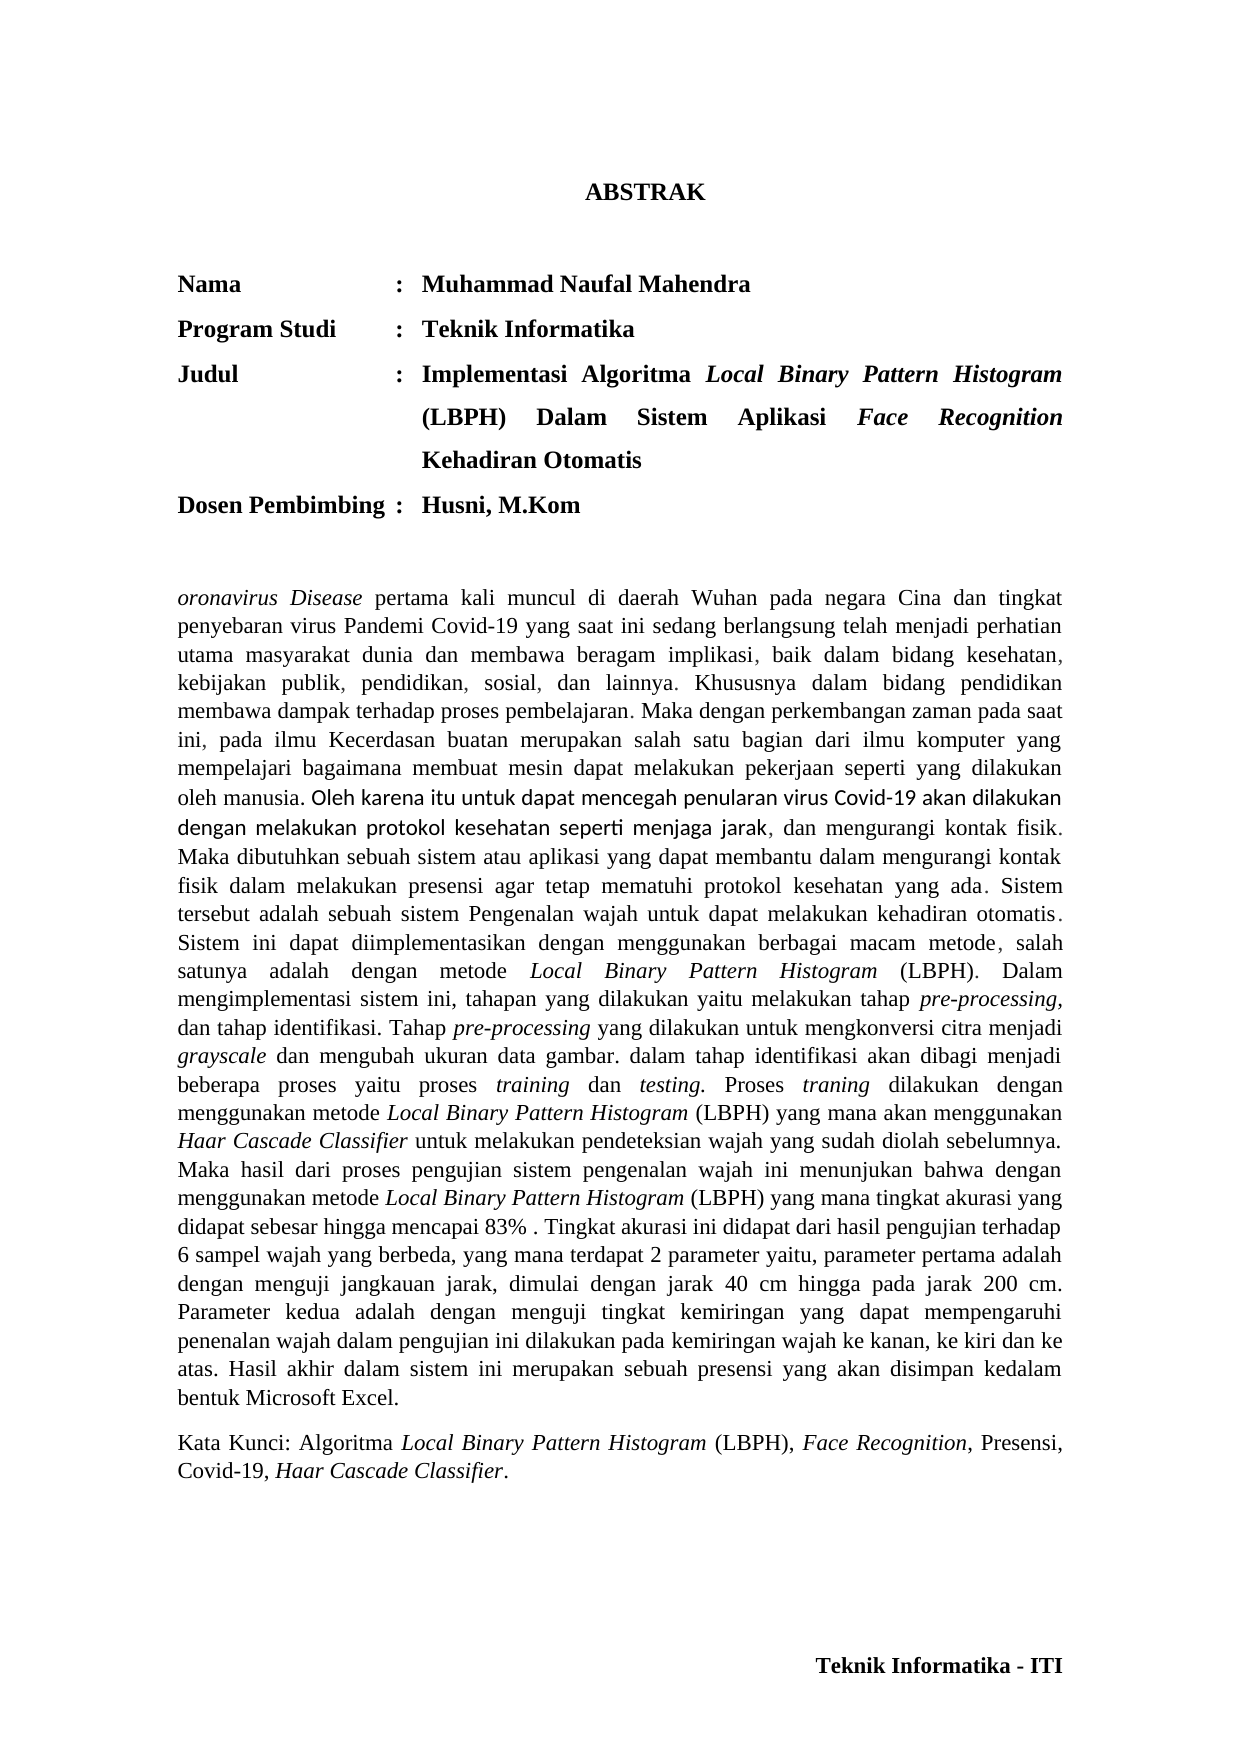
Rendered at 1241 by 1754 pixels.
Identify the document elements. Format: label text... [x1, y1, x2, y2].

table_cell Dosen Pembimbing [176, 489, 394, 533]
table_cell : [394, 489, 420, 533]
table_cell Judul [176, 357, 394, 488]
table_cell Teknik Informatika [420, 312, 1065, 357]
table_cell Implementasi Algoritma Local Binary Pattern Histogram (LBPH) Dalam Sistem Aplikasi Face Recognition Kehadiran Otomatis [420, 357, 1065, 488]
text Kata Kunci: Algoritma Local Binary Pattern Histogram (LBPH), Face Recognition, Presensi, Covid-19, Haar Cascade Classifier. [177, 1429, 1063, 1483]
table_cell Program Studi [176, 312, 394, 357]
table_header : [394, 267, 420, 312]
table_cell : [394, 357, 420, 488]
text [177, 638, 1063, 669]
table_header Nama [176, 267, 394, 312]
text oronavirus Disease pertama kali muncul di daerah Wuhan pada negara Cina dan tingkat penyebaran virus Pandemi Covid-19 yang saat ini sedang berlangsung telah menjadi perhatian utama masyarakat dunia dan membawa beragam implikasi, baik dalam bidang kesehatan, kebijakan publik, pendidikan, sosial, dan lainnya. Khususnya dalam bidang pendidikan membawa dampak terhadap proses pembelajaran. Maka dengan perkembangan zaman pada saat ini, pada ilmu Kecerdasan buatan merupakan salah satu bagian dari ilmu komputer yang mempelajari bagaimana membuat mesin dapat melakukan pekerjaan seperti yang dilakukan oleh manusia. Oleh karena itu untuk dapat mencegah penularan virus Covid-19 akan dilakukan dengan melakukan protokol kesehatan seperti menjaga jarak, dan mengurangi kontak fisik. Maka dibutuhkan sebuah sistem atau aplikasi yang dapat membantu dalam mengurangi kontak fisik dalam melakukan presensi agar tetap mematuhi protokol kesehatan yang ada. Sistem tersebut adalah sebuah sistem Pengenalan wajah untuk dapat melakukan kehadiran otomatis. Sistem ini dapat diimplementasikan dengan menggunakan berbagai macam metode, salah satunya adalah dengan metode Local Binary Pattern Histogram (LBPH). Dalam mengimplementasi sistem ini, tahapan yang dilakukan yaitu melakukan tahap pre-processing, dan tahap identifikasi. Tahap pre-processing yang dilakukan untuk mengkonversi citra menjadi grayscale dan mengubah ukuran data gambar. dalam tahap identifikasi akan dibagi menjadi beberapa proses yaitu proses training dan testing. Proses traning dilakukan dengan menggunakan metode Local Binary Pattern Histogram (LBPH) yang mana akan menggunakan Haar Cascade Classifier untuk melakukan pendeteksian wajah yang sudah diolah sebelumnya. Maka hasil dari proses pengujian sistem pengenalan wajah ini menunjukan bahwa dengan menggunakan metode Local Binary Pattern Histogram (LBPH) yang mana tingkat akurasi yang didapat sebesar hingga mencapai 83% . Tingkat akurasi ini didapat dari hasil pengujian terhadap 6 sampel wajah yang berbeda, yang mana terdapat 2 parameter yaitu, parameter pertama adalah dengan menguji jangkauan jarak, dimulai dengan jarak 40 cm hingga pada jarak 200 cm. Parameter kedua adalah dengan menguji tingkat kemiringan yang dapat mempengaruhi penenalan wajah dalam pengujian ini dilakukan pada kemiringan wajah ke kanan, ke kiri dan ke atas. Hasil akhir dalam sistem ini merupakan sebuah presensi yang akan disimpan kedalam bentuk Microsoft Excel. [177, 869, 1063, 1410]
table_header Muhammad Naufal Mahendra [420, 267, 1065, 312]
table_cell Husni, M.Kom [420, 489, 1065, 533]
subtitle ABSTRAK [227, 177, 1063, 206]
table_cell : [394, 312, 420, 357]
